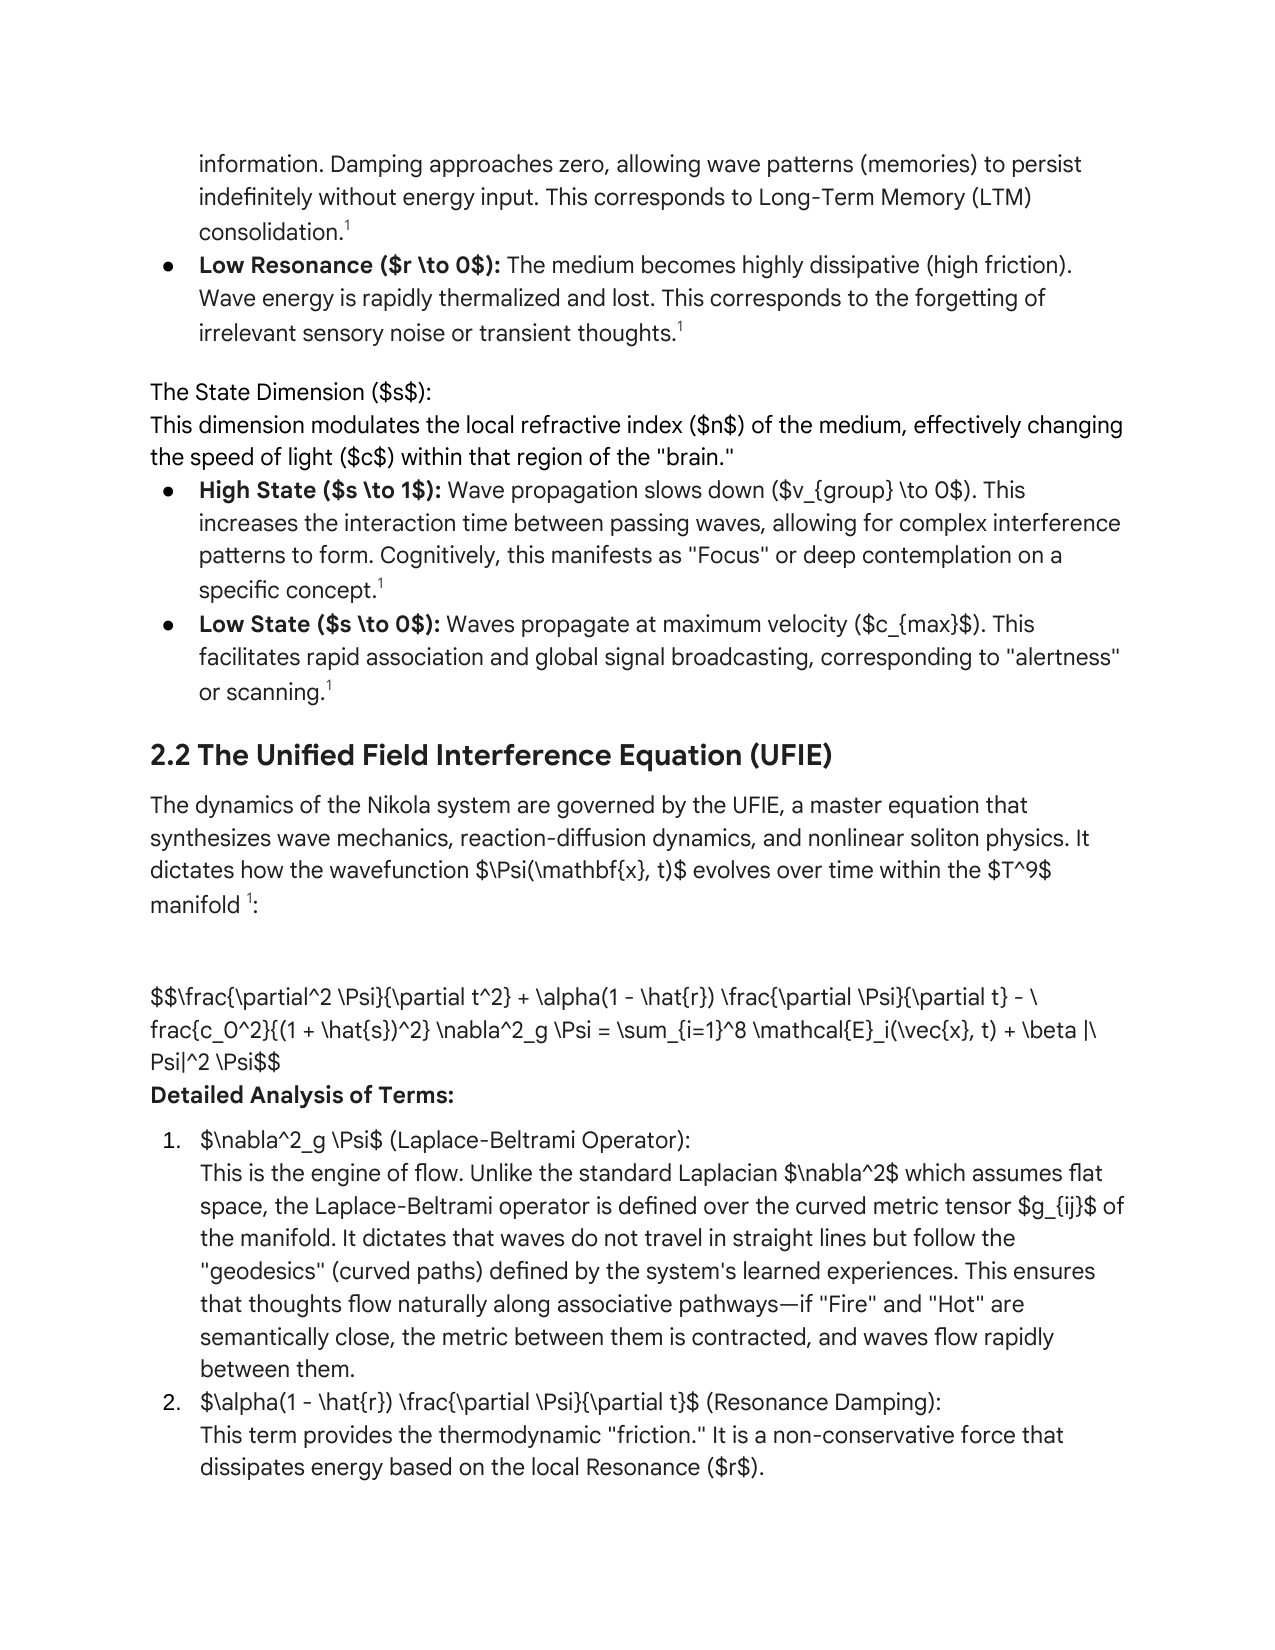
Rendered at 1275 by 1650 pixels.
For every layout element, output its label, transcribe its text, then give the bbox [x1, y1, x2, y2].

list High State ($s \to 1$): Wave propagation slows down ($v_{group} \to 0$). This increases the interaction time between passing waves, allowing for complex interference patterns to form. Cognitively, this manifests as "Focus" or deep contemplation on a specific concept.1 [161, 476, 1125, 606]
text Detailed Analysis of Terms: [150, 1081, 1125, 1110]
subtitle 2.2 The Unified Field Interference Equation (UFIE) [150, 737, 1125, 774]
list Low Resonance ($r \to 0$): The medium becomes highly dissipative (high friction). Wave energy is rapidly thermalized and lost. This corresponds to the forgetting of irrelevant sensory noise or transient thoughts.1 [161, 252, 1125, 349]
list $\nabla^2_g \Psi$ (Laplace-Beltrami Operator): This is the engine of flow. Unlike the standard Laplacian $\nabla^2$ which assumes flat space, the Laplace-Beltrami operator is defined over the curved metric tensor $g_{ij}$ of the manifold. It dictates that waves do not travel in straight lines but follow the "geodesics" (curved paths) defined by the system's learned experiences. This ensures that thoughts flow naturally along associative pathways—if "Fire" and "Hot" are semantically close, the metric between them is contracted, and waves flow rapidly between them. [162, 1127, 1125, 1384]
list Low State ($s \to 0$): Waves propagate at maximum velocity ($c_{max}$). This facilitates rapid association and global signal broadcasting, corresponding to "alertness" or scanning.1 [161, 611, 1125, 708]
list $\alpha(1 - \hat{r}) \frac{\partial \Psi}{\partial t}$ (Resonance Damping): This term provides the thermodynamic "friction." It is a non-conservative force that dissipates energy based on the local Resonance ($r$). [162, 1388, 1125, 1482]
text The dynamics of the Nikola system are governed by the UFIE, a master equation that synthesizes wave mechanics, reaction-diffusion dynamics, and nonlinear soliton physics. It dictates how the wavefunction $\Psi(\mathbf{x}, t)$ evolves over time within the $T^9$ manifold 1: [150, 791, 1125, 921]
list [161, 150, 1125, 247]
text This dimension modulates the local refractive index ($n$) of the medium, effectively changing the speed of light ($c$) within that region of the "brain." [150, 411, 1125, 472]
text $$\frac{\partial^2 \Psi}{\partial t^2} + \alpha(1 - \hat{r}) \frac{\partial \Psi}{\partial t} - \frac{c_0^2}{(1 + \hat{s})^2} \nabla^2_g \Psi = \sum_{i=1}^8 \mathcal{E}_i(\vec{x}, t) + \beta |\Psi|^2 \Psi$$ [150, 983, 1125, 1077]
text The State Dimension ($s$): [150, 378, 1125, 407]
